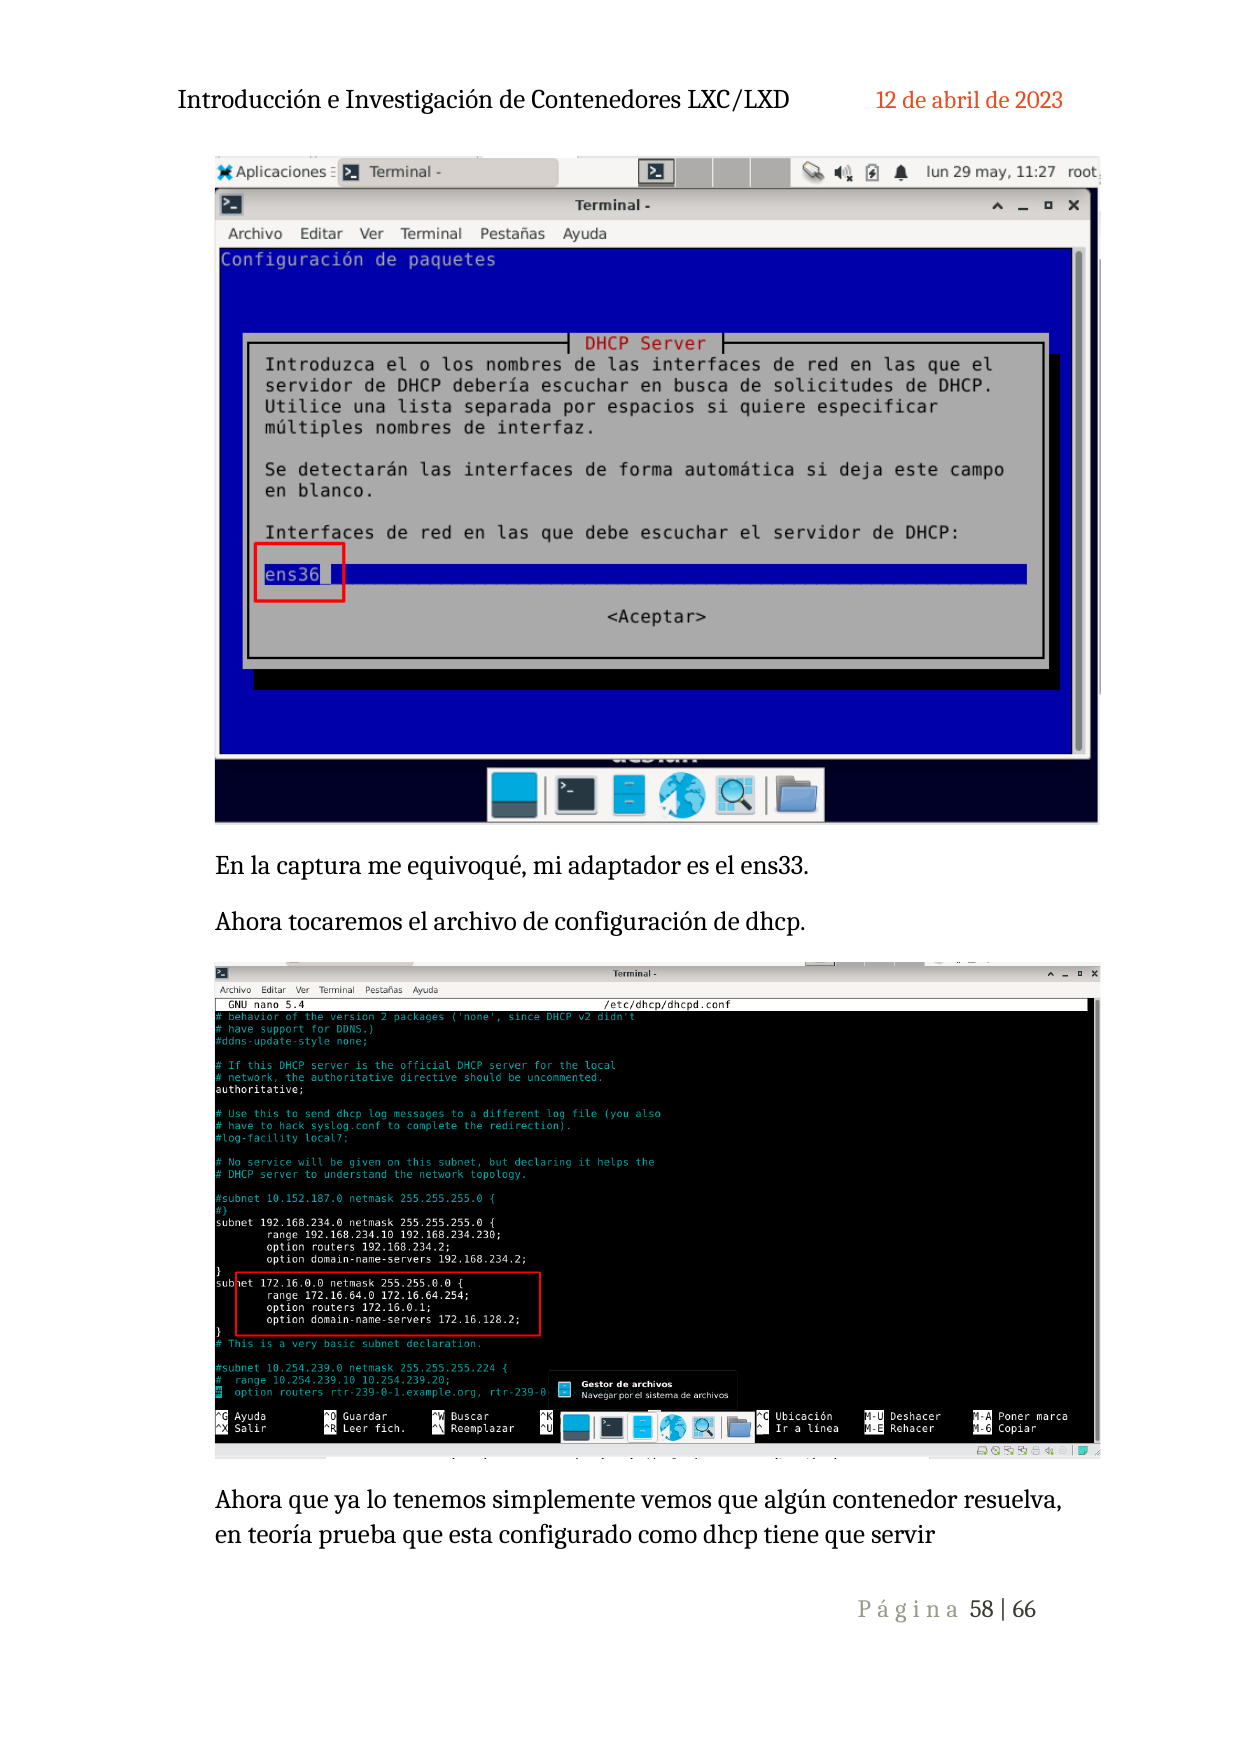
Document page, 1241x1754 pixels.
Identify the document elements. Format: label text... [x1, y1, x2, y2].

picture [214, 962, 1101, 1459]
text Ahora tocaremos el archivo de configuración de dhcp. [215, 906, 1063, 937]
text Ahora que ya lo tenemos simplemente vemos que algún contenedor resuelva, en teoría prueba que esta configurado como dhcp tiene que servir [215, 1484, 1063, 1551]
picture [214, 156, 1101, 825]
text En la captura me equivoqué, mi adaptador es el ens33. [215, 850, 1063, 881]
